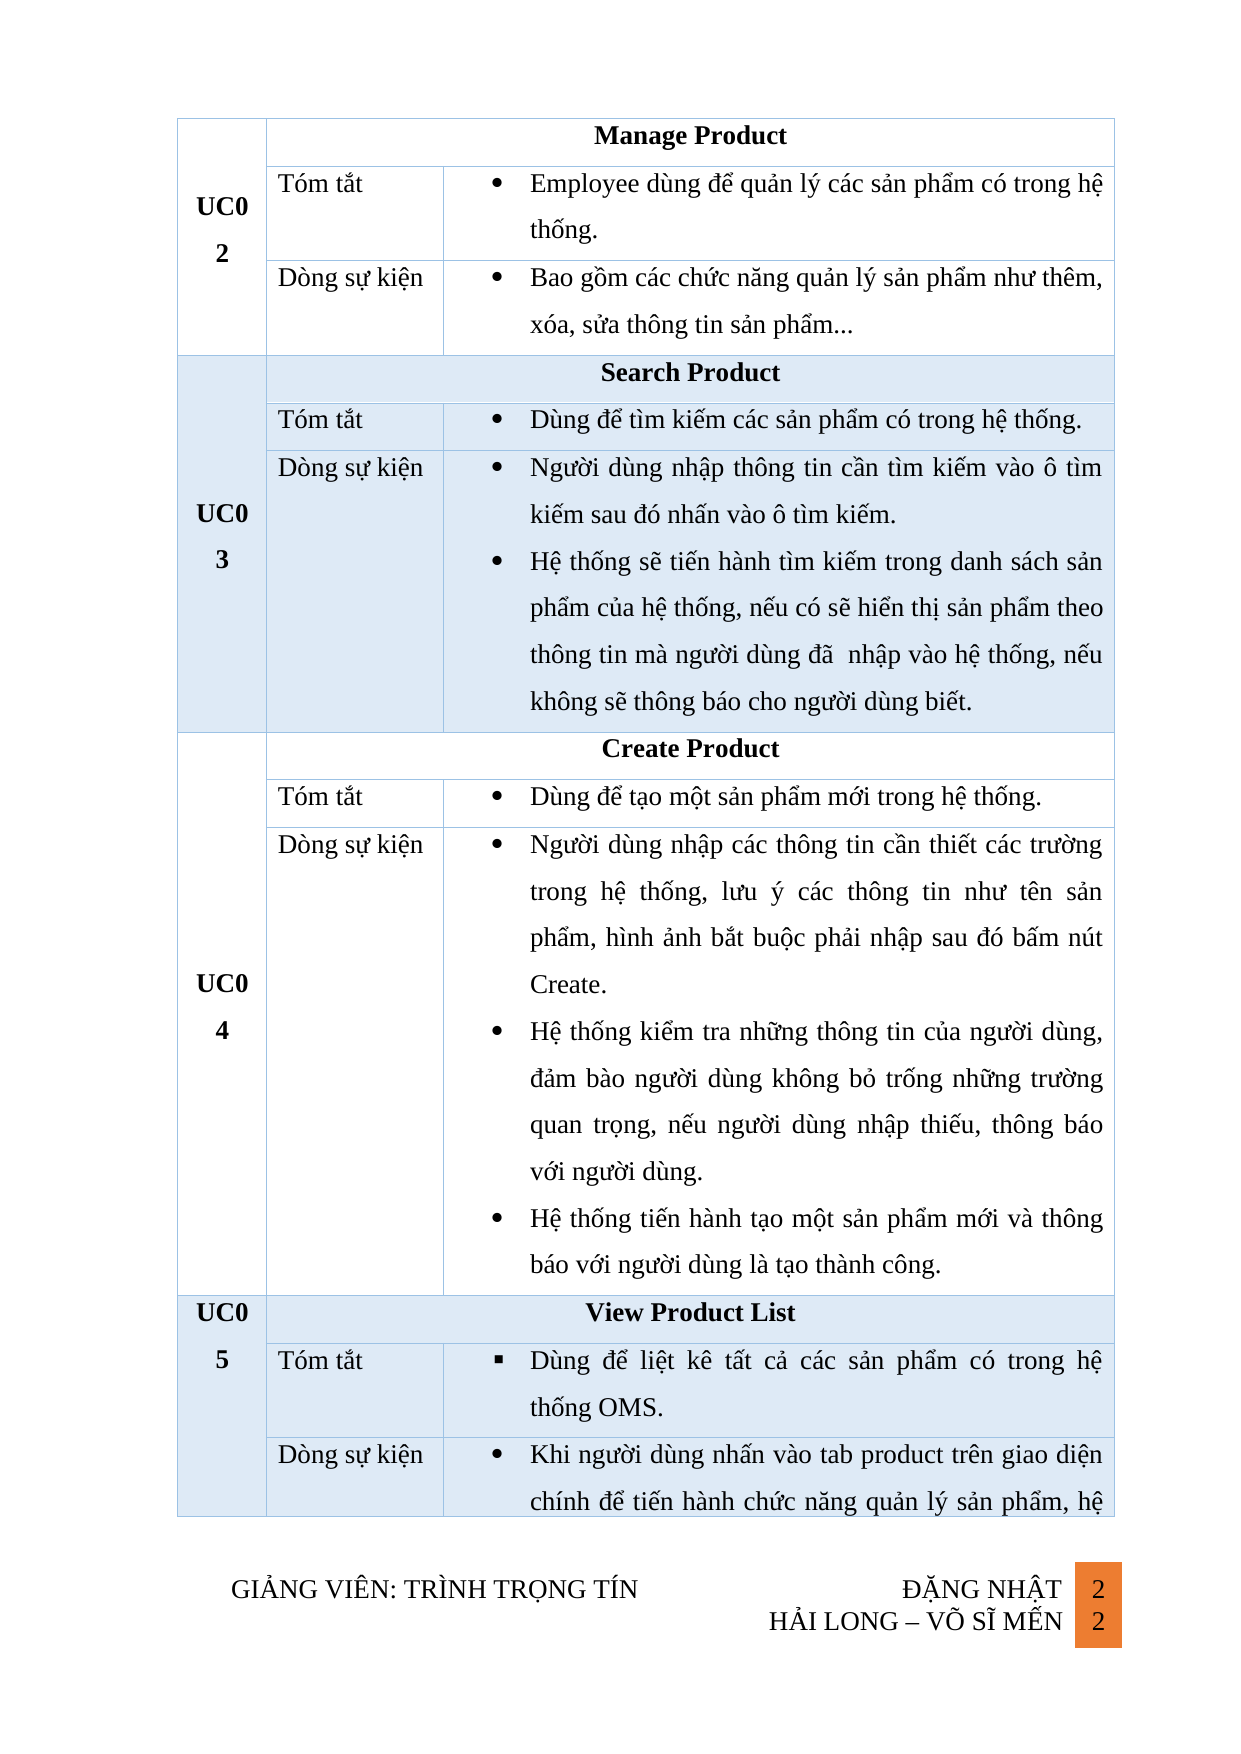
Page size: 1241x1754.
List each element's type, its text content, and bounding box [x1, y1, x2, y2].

table_cell Dòng sự kiện [267, 261, 443, 355]
table_cell Create Product [267, 733, 1114, 779]
table_cell Search Product [267, 356, 1114, 402]
table_cell UC04 [178, 733, 266, 1295]
table_cell Tóm tắt [267, 167, 443, 260]
table_cell Manage Product [267, 119, 1114, 166]
table_cell Dùng để tạo một sản phẩm mới trong hệ thống. [444, 780, 1114, 827]
table_cell Tóm tắt [267, 780, 443, 827]
table_cell Dùng để liệt kê tất cả các sản phẩm có trong hệ thống OMS. [444, 1344, 1114, 1437]
table_cell Dòng sự kiện [267, 828, 443, 1295]
table_cell View Product List [267, 1296, 1114, 1343]
table_cell Người dùng nhập các thông tin cần thiết các trường trong hệ thống, lưu ý các thông tin như tên sản phẩm, hình ảnh bắt buộc phải nhập sau đó bấm nút Create. Hệ thống kiểm tra những thông tin của người dùng, đảm bào người dùng không bỏ trống những trường quan trọng, nếu người dùng nhập thiếu, thông báo với người dùng. Hệ thống tiến hành tạo một sản phẩm mới và thông báo với người dùng là tạo thành công. [444, 828, 1114, 1295]
table_cell UC03 [178, 356, 266, 732]
table_cell Người dùng nhập thông tin cần tìm kiếm vào ô tìm kiếm sau đó nhấn vào ô tìm kiếm. Hệ thống sẽ tiến hành tìm kiếm trong danh sách sản phẩm của hệ thống, nếu có sẽ hiển thị sản phẩm theo thông tin mà người dùng đã nhập vào hệ thống, nếu không sẽ thông báo cho người dùng biết. [444, 451, 1114, 732]
table_cell UC05 [178, 1296, 266, 1516]
table_cell Employee dùng để quản lý các sản phẩm có trong hệ thống. [444, 167, 1114, 260]
table_cell Dòng sự kiện [267, 1438, 443, 1516]
table_cell Tóm tắt [267, 404, 443, 450]
table_cell Dòng sự kiện [267, 451, 443, 732]
table_cell Dùng để tìm kiếm các sản phẩm có trong hệ thống. [444, 404, 1114, 450]
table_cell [444, 1438, 1114, 1516]
table_cell UC02 [178, 119, 266, 355]
table_cell Bao gồm các chức năng quản lý sản phẩm như thêm, xóa, sửa thông tin sản phẩm... [444, 261, 1114, 355]
table_cell Tóm tắt [267, 1344, 443, 1437]
